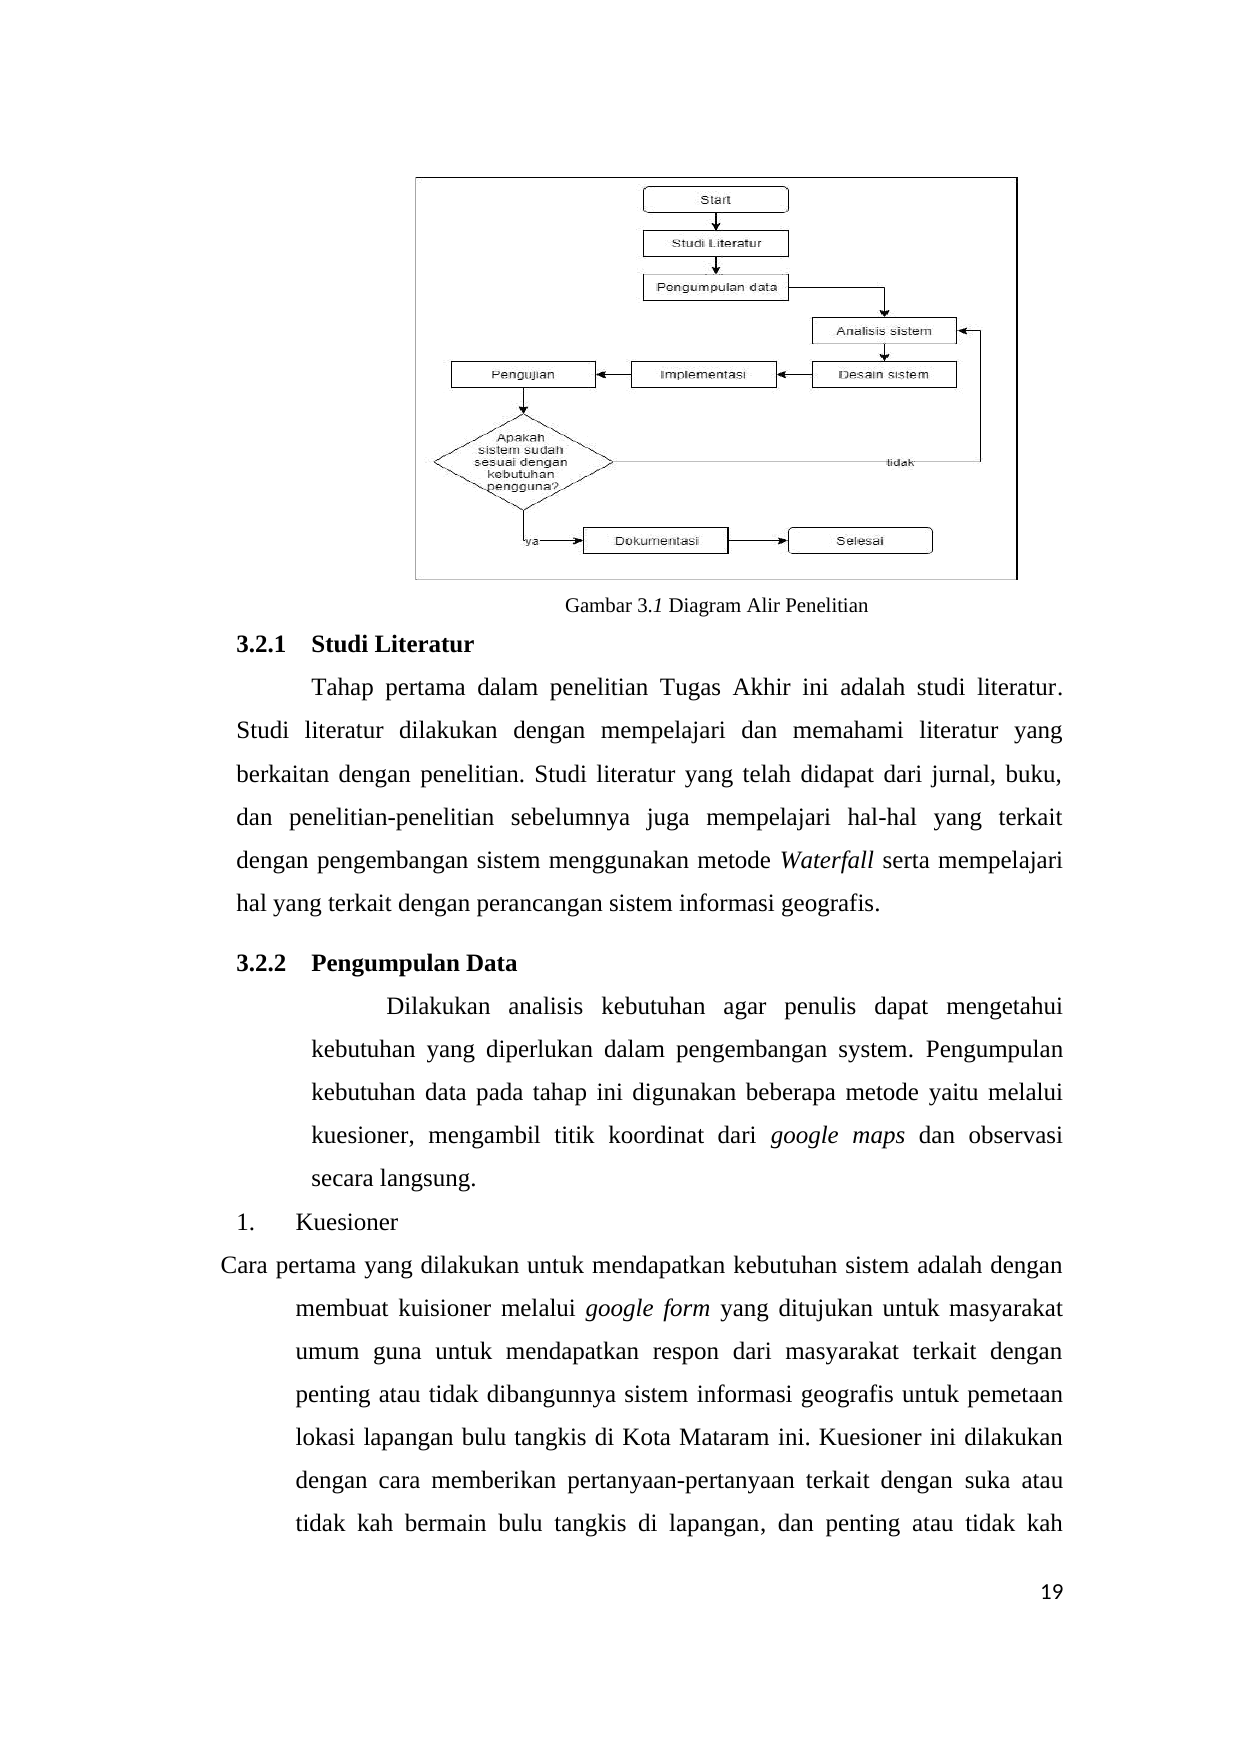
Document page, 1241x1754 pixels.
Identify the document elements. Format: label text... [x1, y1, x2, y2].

subtitle Pengumpulan Data [236, 948, 1063, 977]
text Gambar 3.1 Diagram Alir Penelitian [311, 593, 1063, 617]
subtitle Studi Literatur [236, 629, 1063, 658]
text Tahap pertama dalam penelitian Tugas Akhir ini adalah studi literatur. Studi literatur dilakukan dengan mempelajari dan memahami literatur yang berkaitan dengan penelitian. Studi literatur yang telah didapat dari jurnal, buku, dan penelitian-penelitian sebelumnya juga mempelajari hal-hal yang terkait dengan pengembangan sistem menggunakan metode Waterfall serta mempelajari hal yang terkait dengan perancangan sistem informasi geografis. [236, 672, 1063, 917]
list Kuesioner [236, 1207, 1063, 1235]
text Dilakukan analisis kebutuhan agar penulis dapat mengetahui kebutuhan yang diperlukan dalam pengembangan system. Pengumpulan kebutuhan data pada tahap ini digunakan beberapa metode yaitu melalui kuesioner, mengambil titik koordinat dari google maps dan observasi secara langsung. [311, 991, 1063, 1192]
picture [415, 177, 1018, 580]
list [220, 1250, 1063, 1537]
